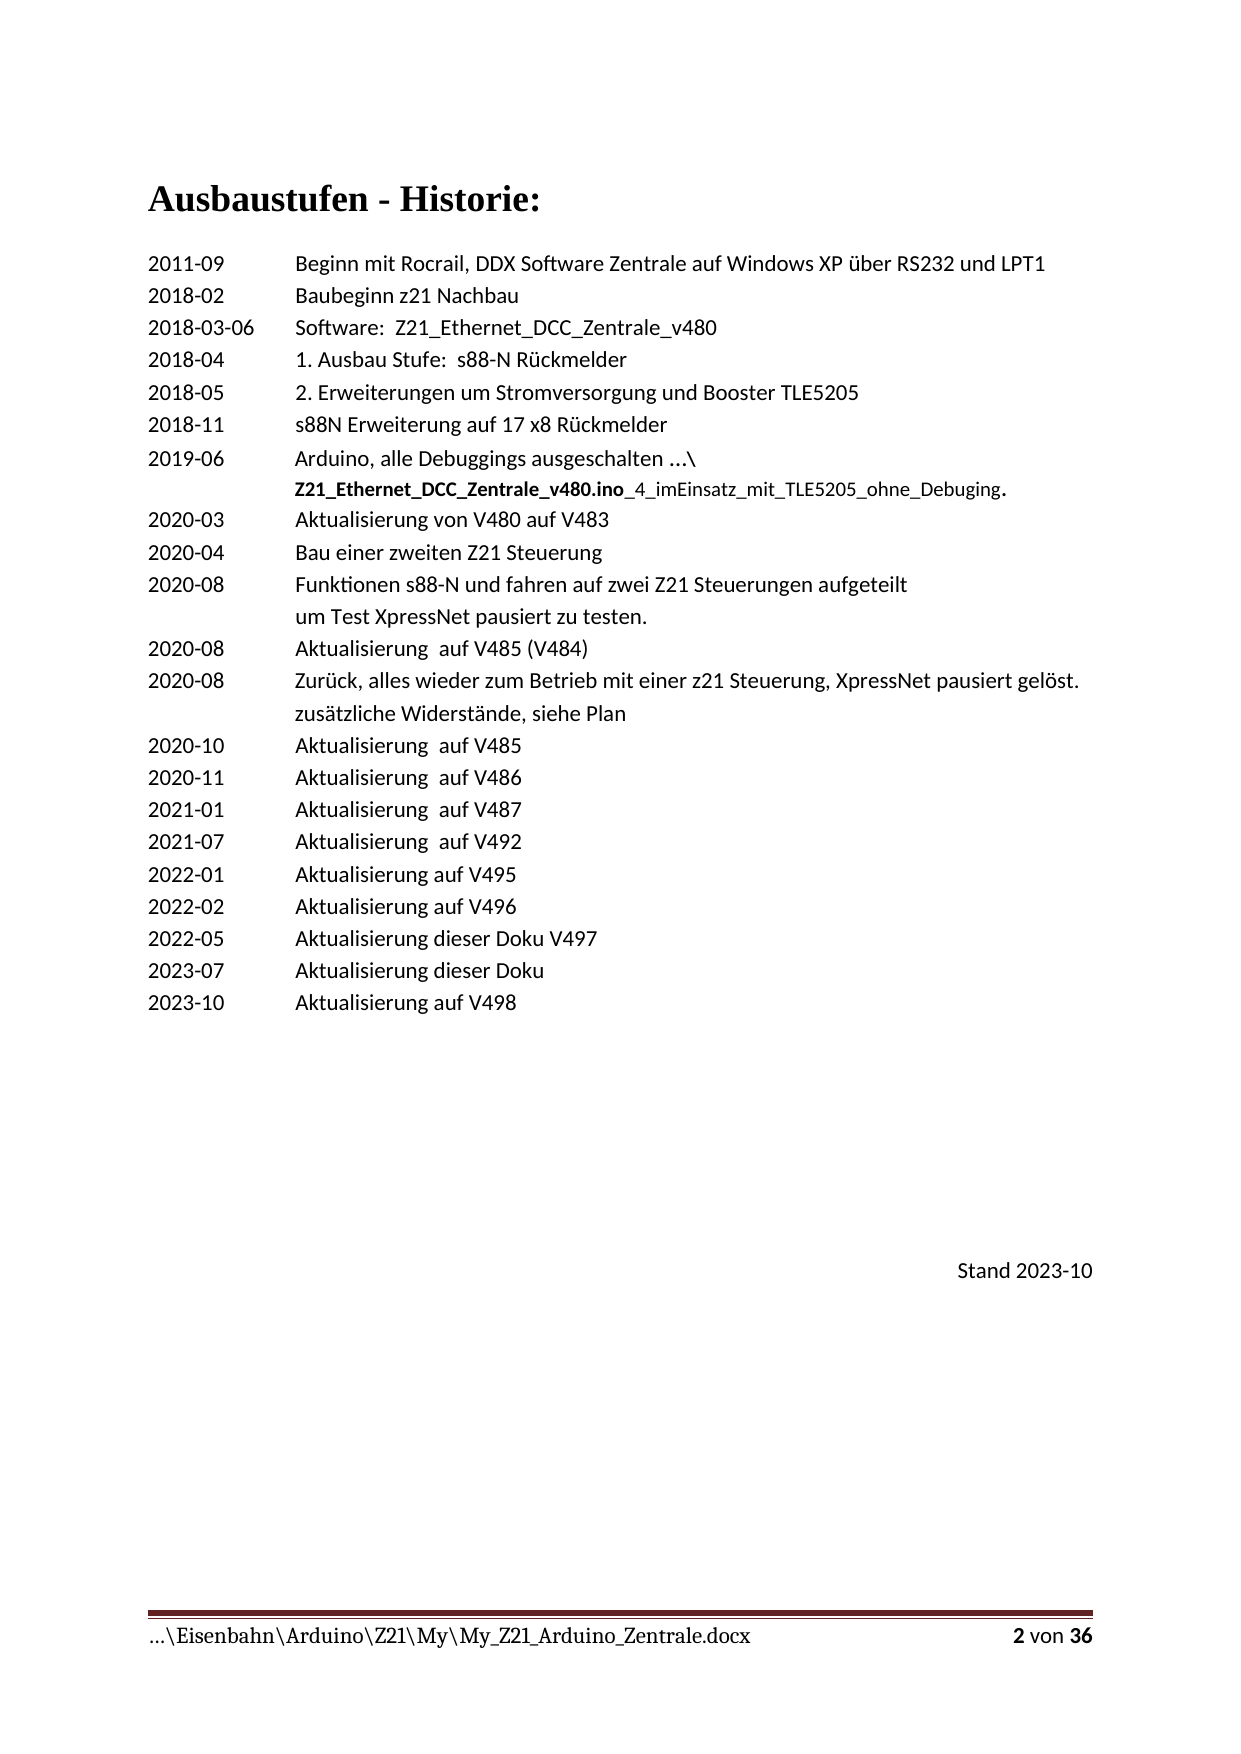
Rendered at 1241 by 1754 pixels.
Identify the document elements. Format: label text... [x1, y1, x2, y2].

text 2018-04 1. Ausbau Stufe: s88-N Rückmelder [148, 346, 1093, 374]
text 2018-02 Baubeginn z21 Nachbau [148, 281, 1093, 309]
text 2020-04 Bau einer zweiten Z21 Steuerung [148, 538, 1093, 566]
text 2018-11 s88N Erweiterung auf 17 x8 Rückmelder [148, 410, 1093, 438]
text 2020-08 Funktionen s88-N und fahren auf zwei Z21 Steuerungen aufgeteilt um Test XpressNet pausiert zu testen. 2020-08 Aktualisierung auf V485 (V484) [148, 570, 1093, 662]
text 2022-05 Aktualisierung dieser Doku V497 [148, 924, 1093, 952]
text Stand 2023-10 [148, 1256, 1093, 1284]
text 2023-10 Aktualisierung auf V498 [148, 988, 1093, 1016]
text 2018-05 2. Erweiterungen um Stromversorgung und Booster TLE5205 [148, 378, 1093, 406]
text 2020-03 Aktualisierung von V480 auf V483 [148, 506, 1093, 534]
text 2021-01 Aktualisierung auf V487 [148, 795, 1093, 823]
text 2021-07 Aktualisierung auf V492 [148, 827, 1093, 856]
subtitle Ausbaustufen - Historie: [148, 177, 1093, 220]
text 2018-03-06 Software: Z21_Ethernet_DCC_Zentrale_v480 [148, 313, 1093, 341]
text 2011-09 Beginn mit Rocrail, DDX Software Zentrale auf Windows XP über RS232 und LPT1 [148, 249, 1093, 277]
text 2019-06 Arduino, alle Debuggings ausgeschalten …\Z21_Ethernet_DCC_Zentrale_v480.ino_4_imEinsatz_mit_TLE5205_ohne_Debuging. [148, 442, 1093, 502]
text 2020-10 Aktualisierung auf V485 [148, 731, 1093, 759]
text 2022-02 Aktualisierung auf V496 [148, 892, 1093, 920]
text 2020-11 Aktualisierung auf V486 [148, 763, 1093, 791]
text 2023-07 Aktualisierung dieser Doku [148, 956, 1093, 984]
text 2020-08 Zurück, alles wieder zum Betrieb mit einer z21 Steuerung, XpressNet pausiert gelöst. zusätzliche Widerstände, siehe Plan [148, 667, 1093, 727]
text 2022-01 Aktualisierung auf V495 [148, 860, 1093, 888]
